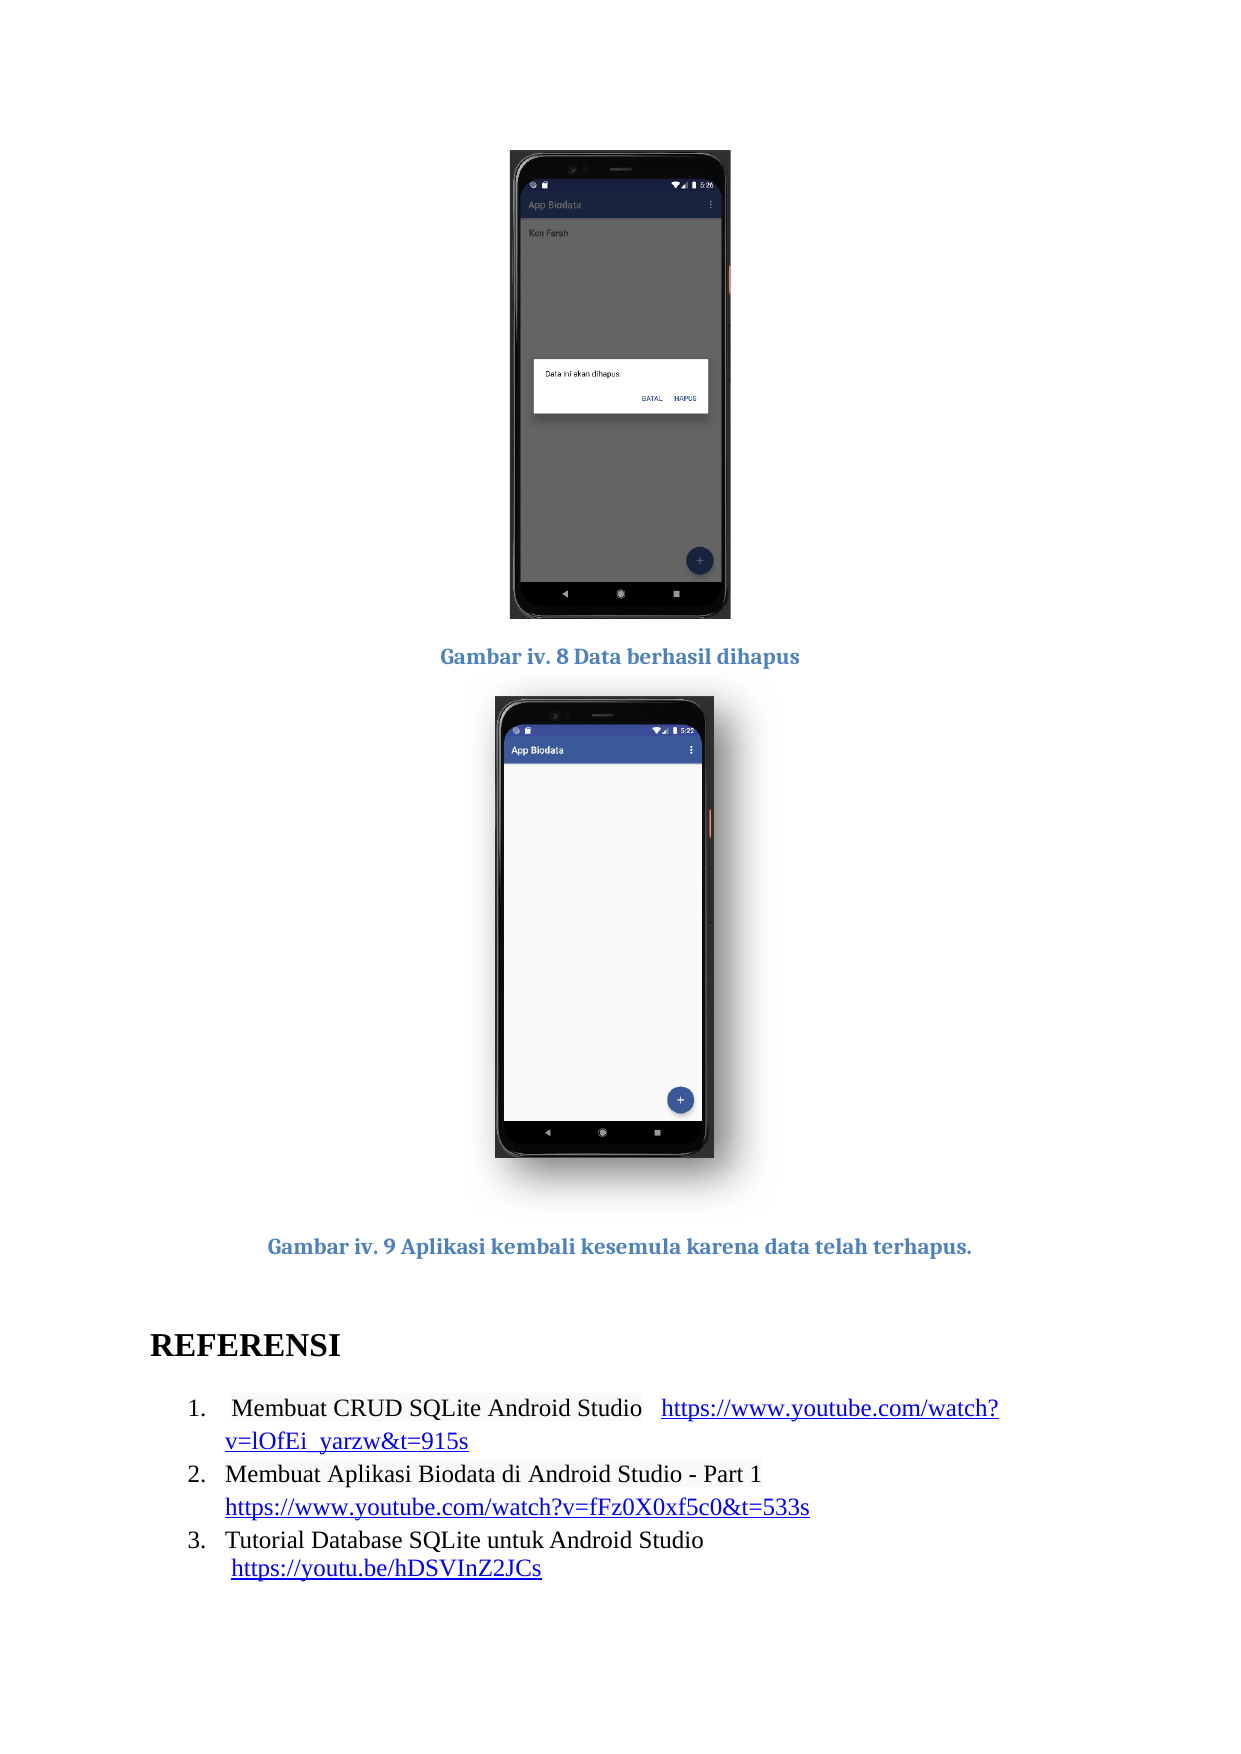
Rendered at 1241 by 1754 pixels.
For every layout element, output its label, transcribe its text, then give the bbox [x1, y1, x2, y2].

picture [495, 696, 714, 1158]
list Membuat Aplikasi Biodata di Android Studio - Part 1 https://www.youtube.com/watch?v=fFz0X0xf5c0&t=533s [187, 1459, 1090, 1521]
list Membuat CRUD SQLite Android Studio https://www.youtube.com/watch?v=lOfEi_yarzw&t=915s [187, 1393, 1090, 1454]
subtitle REFERENSI [150, 1325, 1090, 1363]
list https://youtu.be/hDSVInZ2JCs [225, 1553, 1090, 1582]
subtitle Gambar iv. 9 Aplikasi kembali kesemula karena data telah terhapus. [150, 1234, 1090, 1260]
list Tutorial Database SQLite untuk Android Studio [187, 1525, 1090, 1553]
picture [509, 150, 731, 619]
